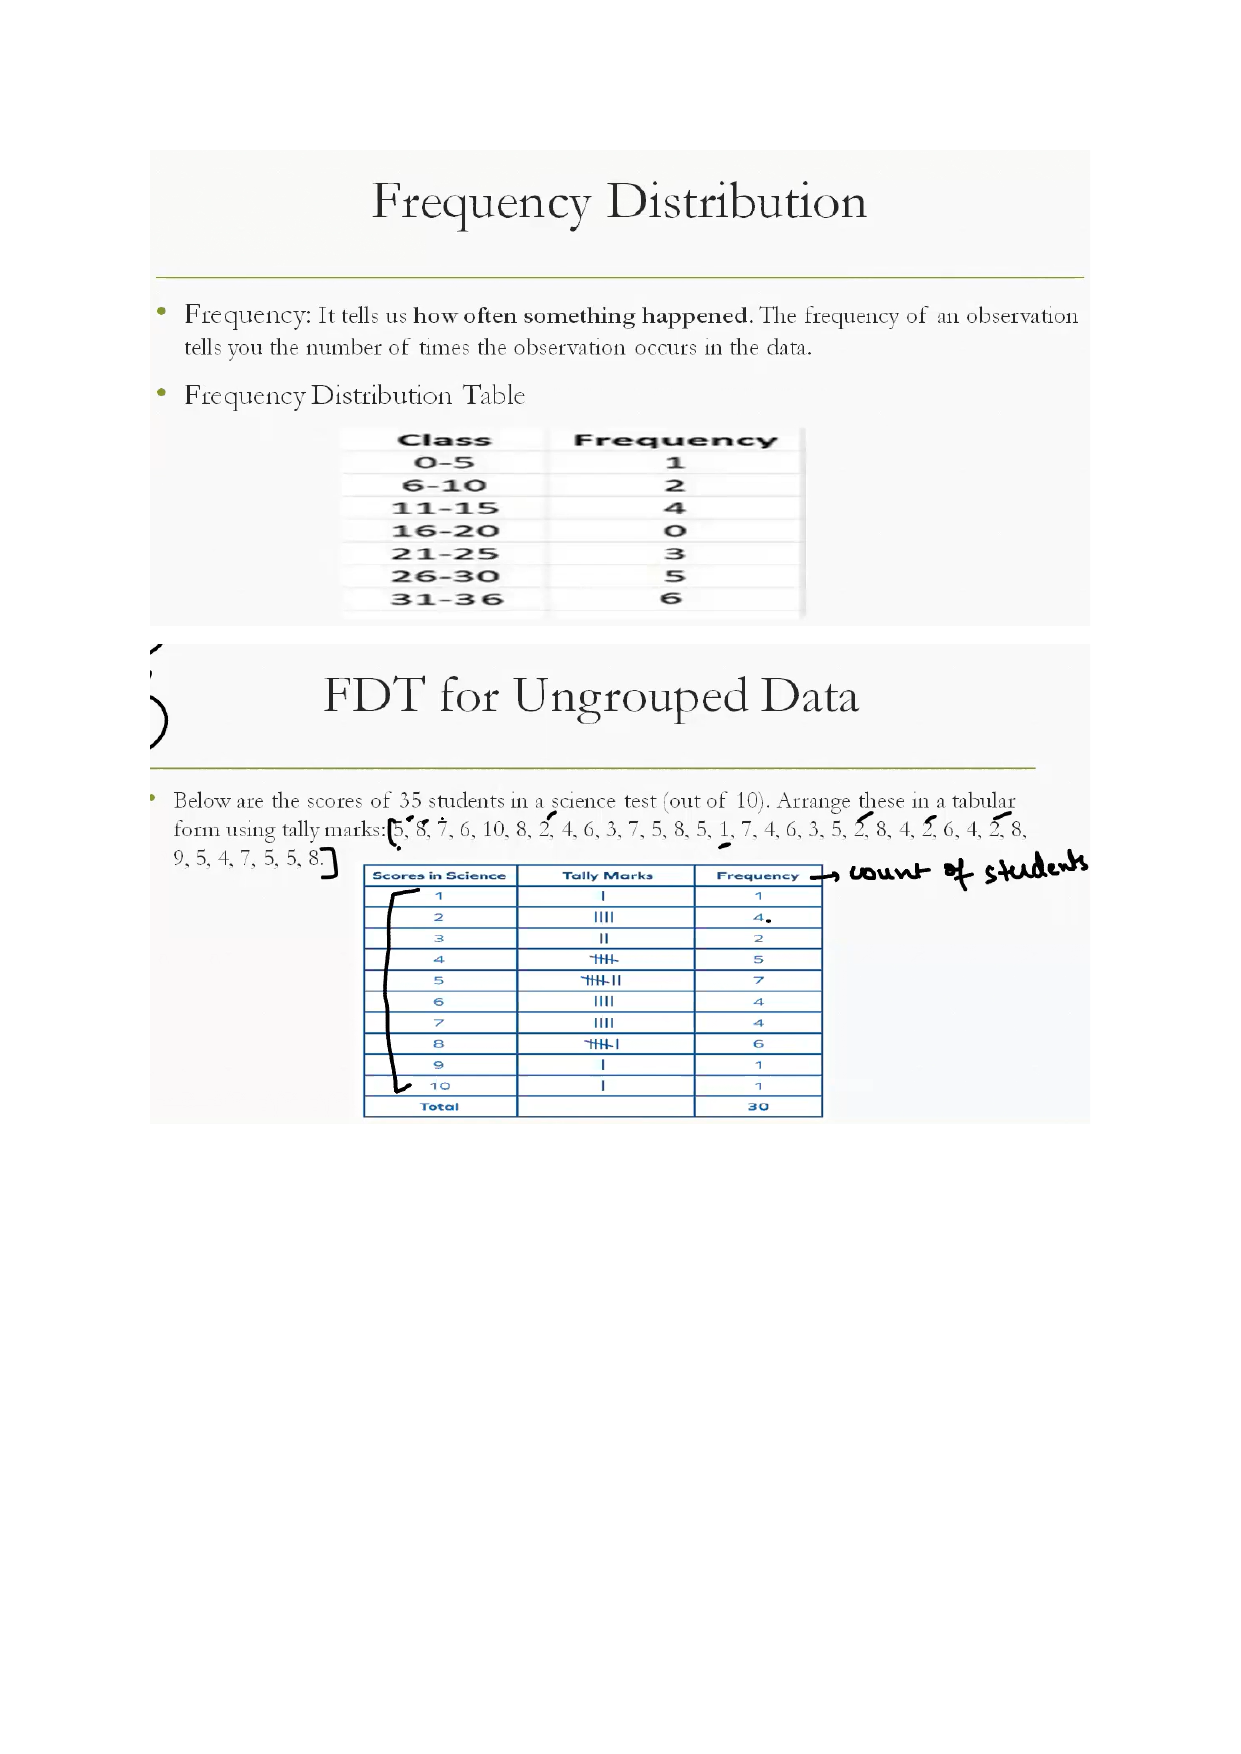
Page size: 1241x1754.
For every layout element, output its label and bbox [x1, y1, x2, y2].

picture [150, 150, 1091, 626]
picture [150, 644, 1091, 1124]
